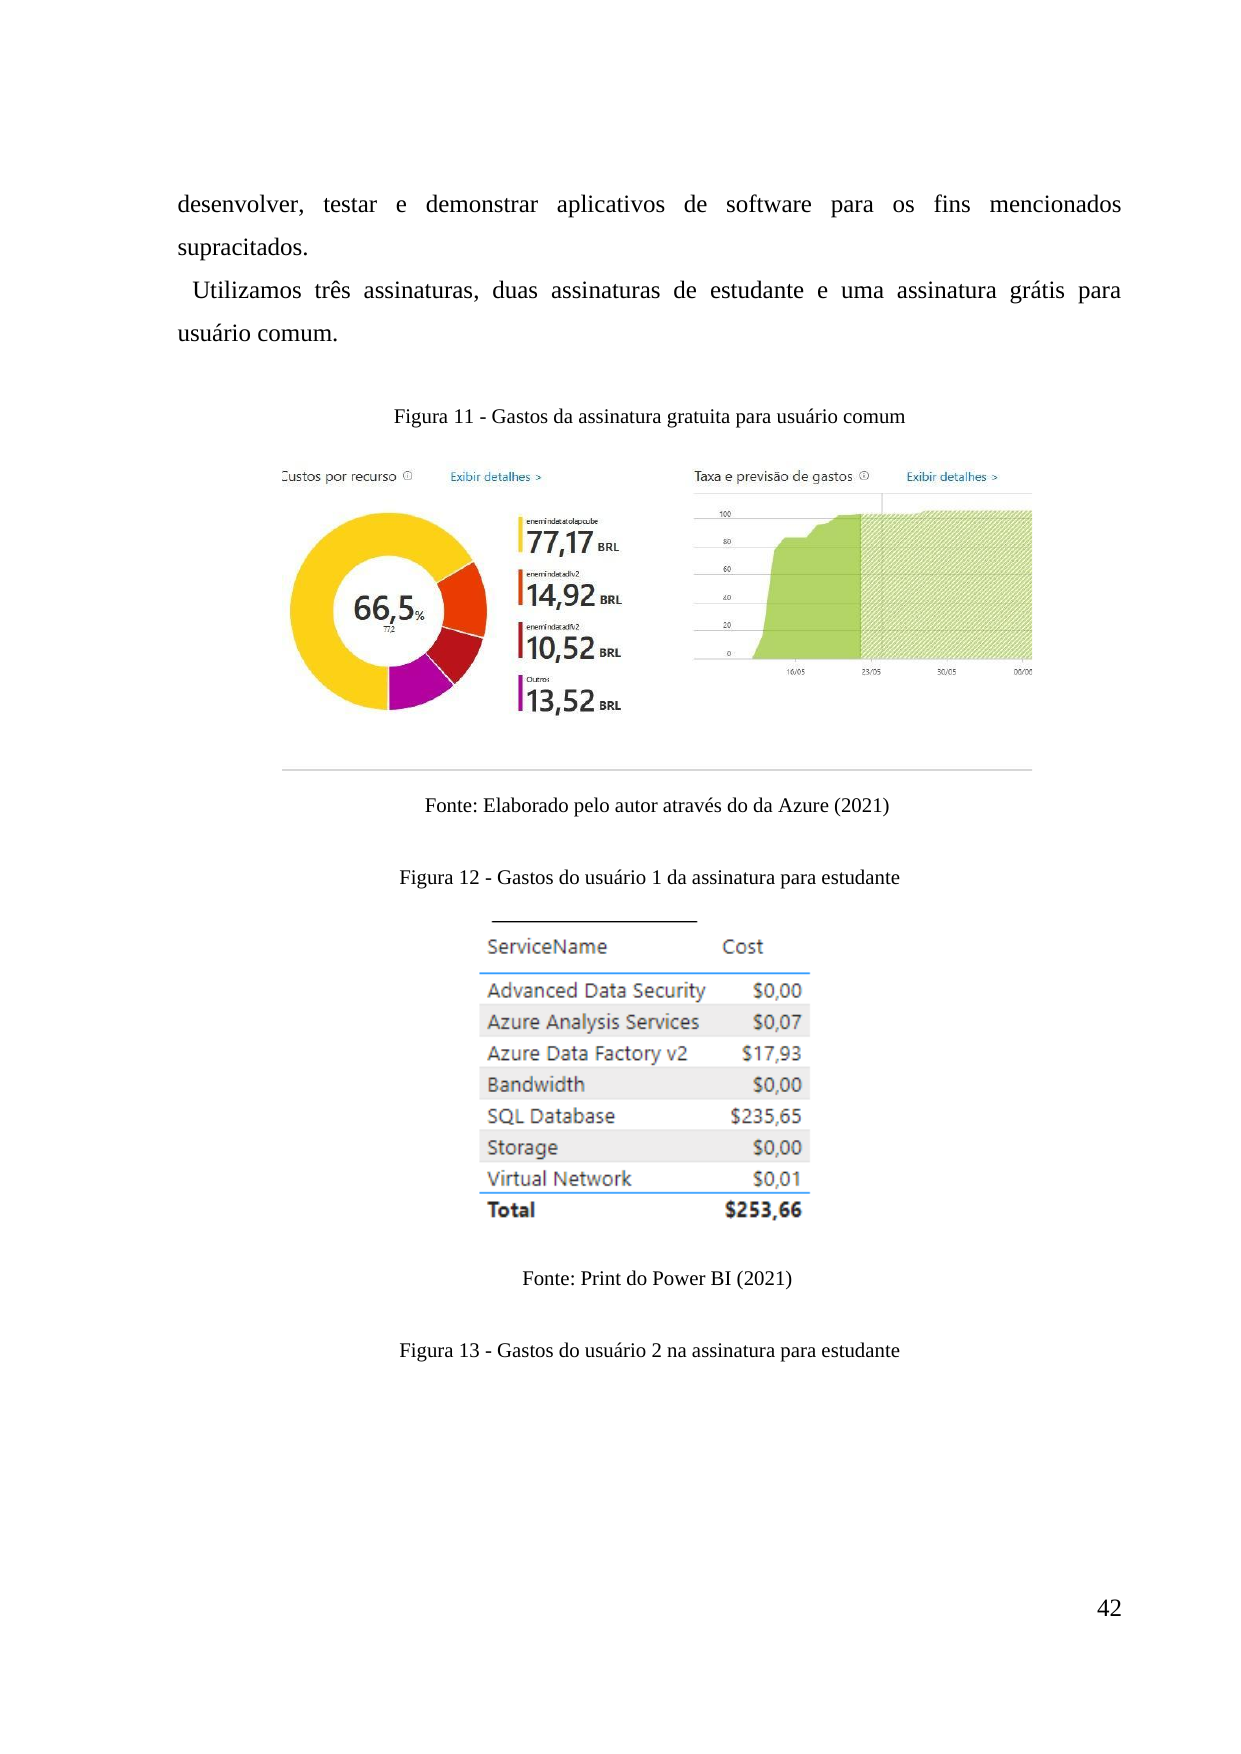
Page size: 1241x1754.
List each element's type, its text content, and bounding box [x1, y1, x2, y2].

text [177, 189, 1122, 261]
text Fonte: Print do Power BI (2021) [177, 1266, 1122, 1290]
picture [475, 921, 839, 1252]
text Utilizamos três assinaturas, duas assinaturas de estudante e uma assinatura grátis para usuário comum. [177, 275, 1122, 347]
text Fonte: Elaborado pelo autor através do da Azure (2021) [177, 793, 1122, 817]
text Figura 11 - Gastos da assinatura gratuita para usuário comum [177, 404, 1122, 428]
picture [282, 461, 1033, 779]
text Figura 12 - Gastos do usuário 1 da assinatura para estudante [177, 865, 1122, 889]
text Figura 13 - Gastos do usuário 2 na assinatura para estudante [177, 1338, 1122, 1362]
